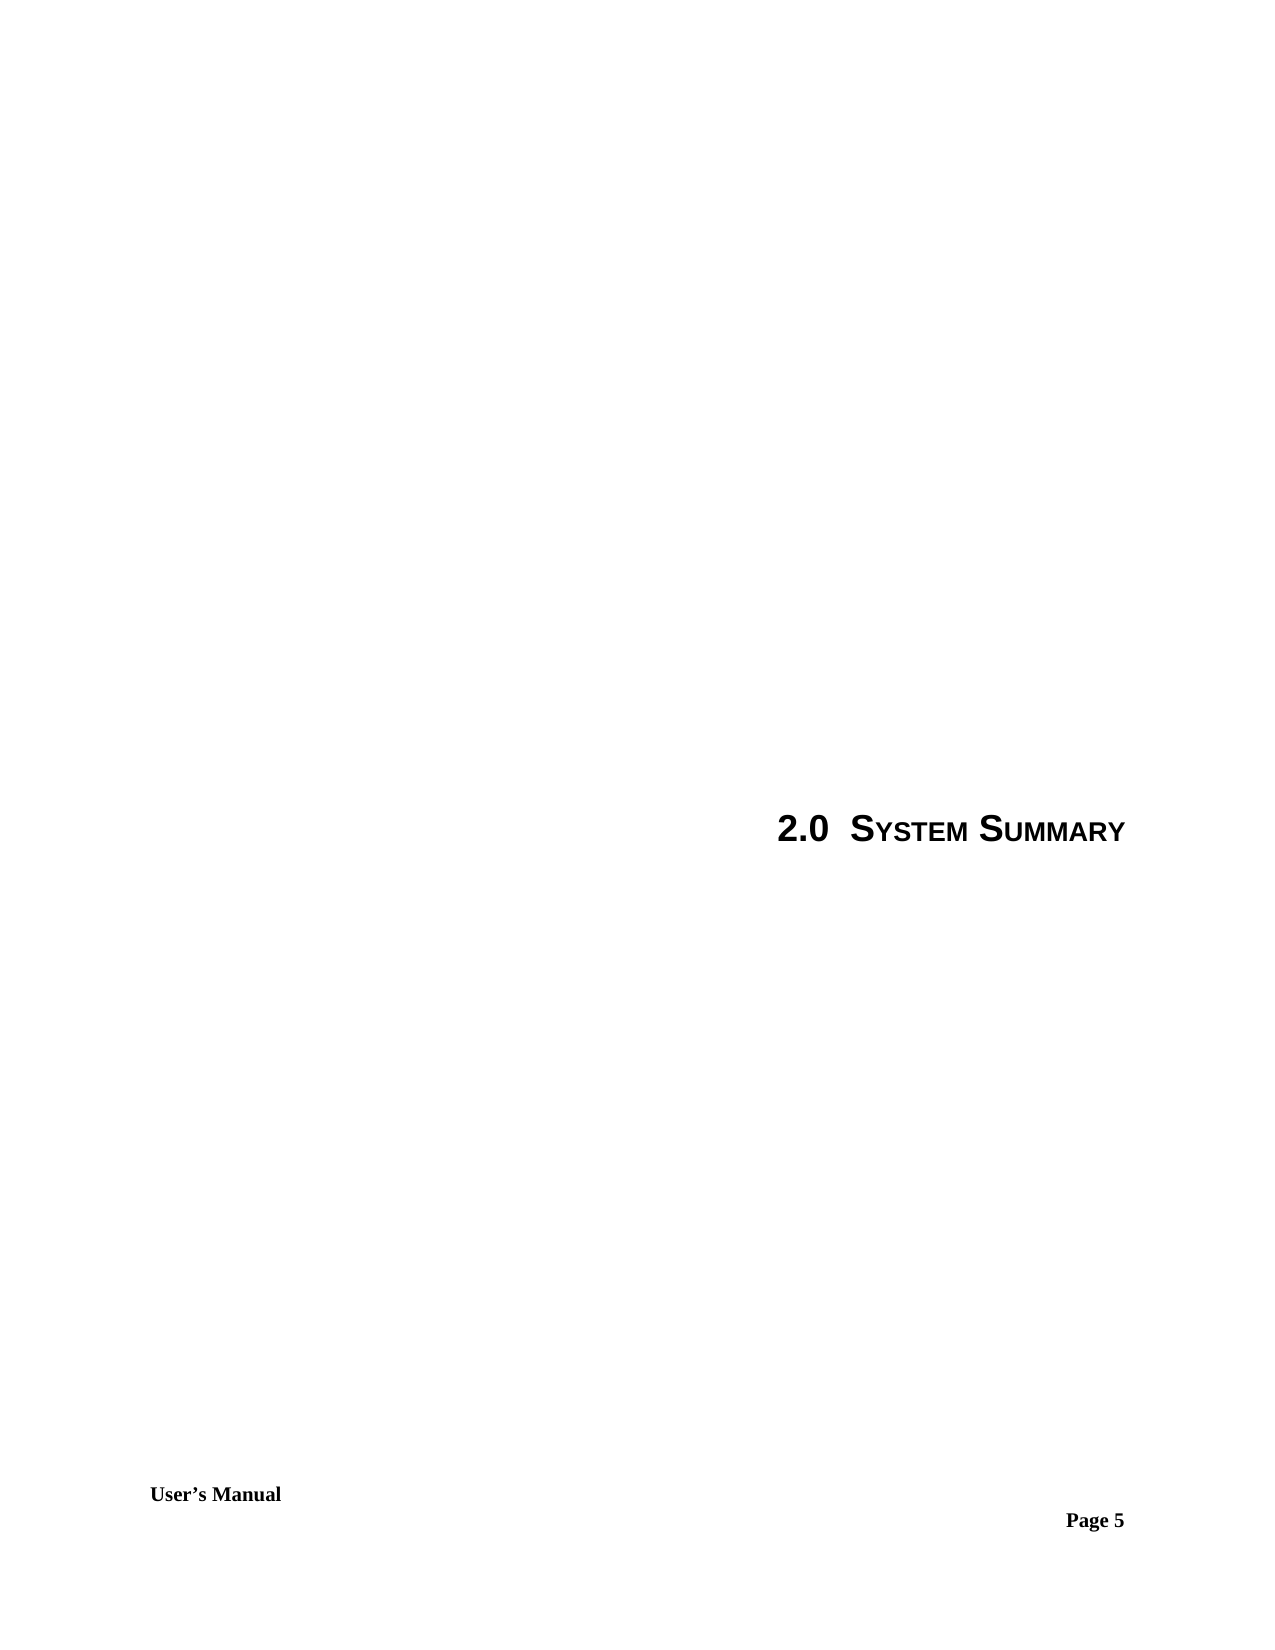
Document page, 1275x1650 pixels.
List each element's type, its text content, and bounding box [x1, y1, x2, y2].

subtitle 2.0 SYSTEM SUMMARY [75, 806, 1126, 849]
